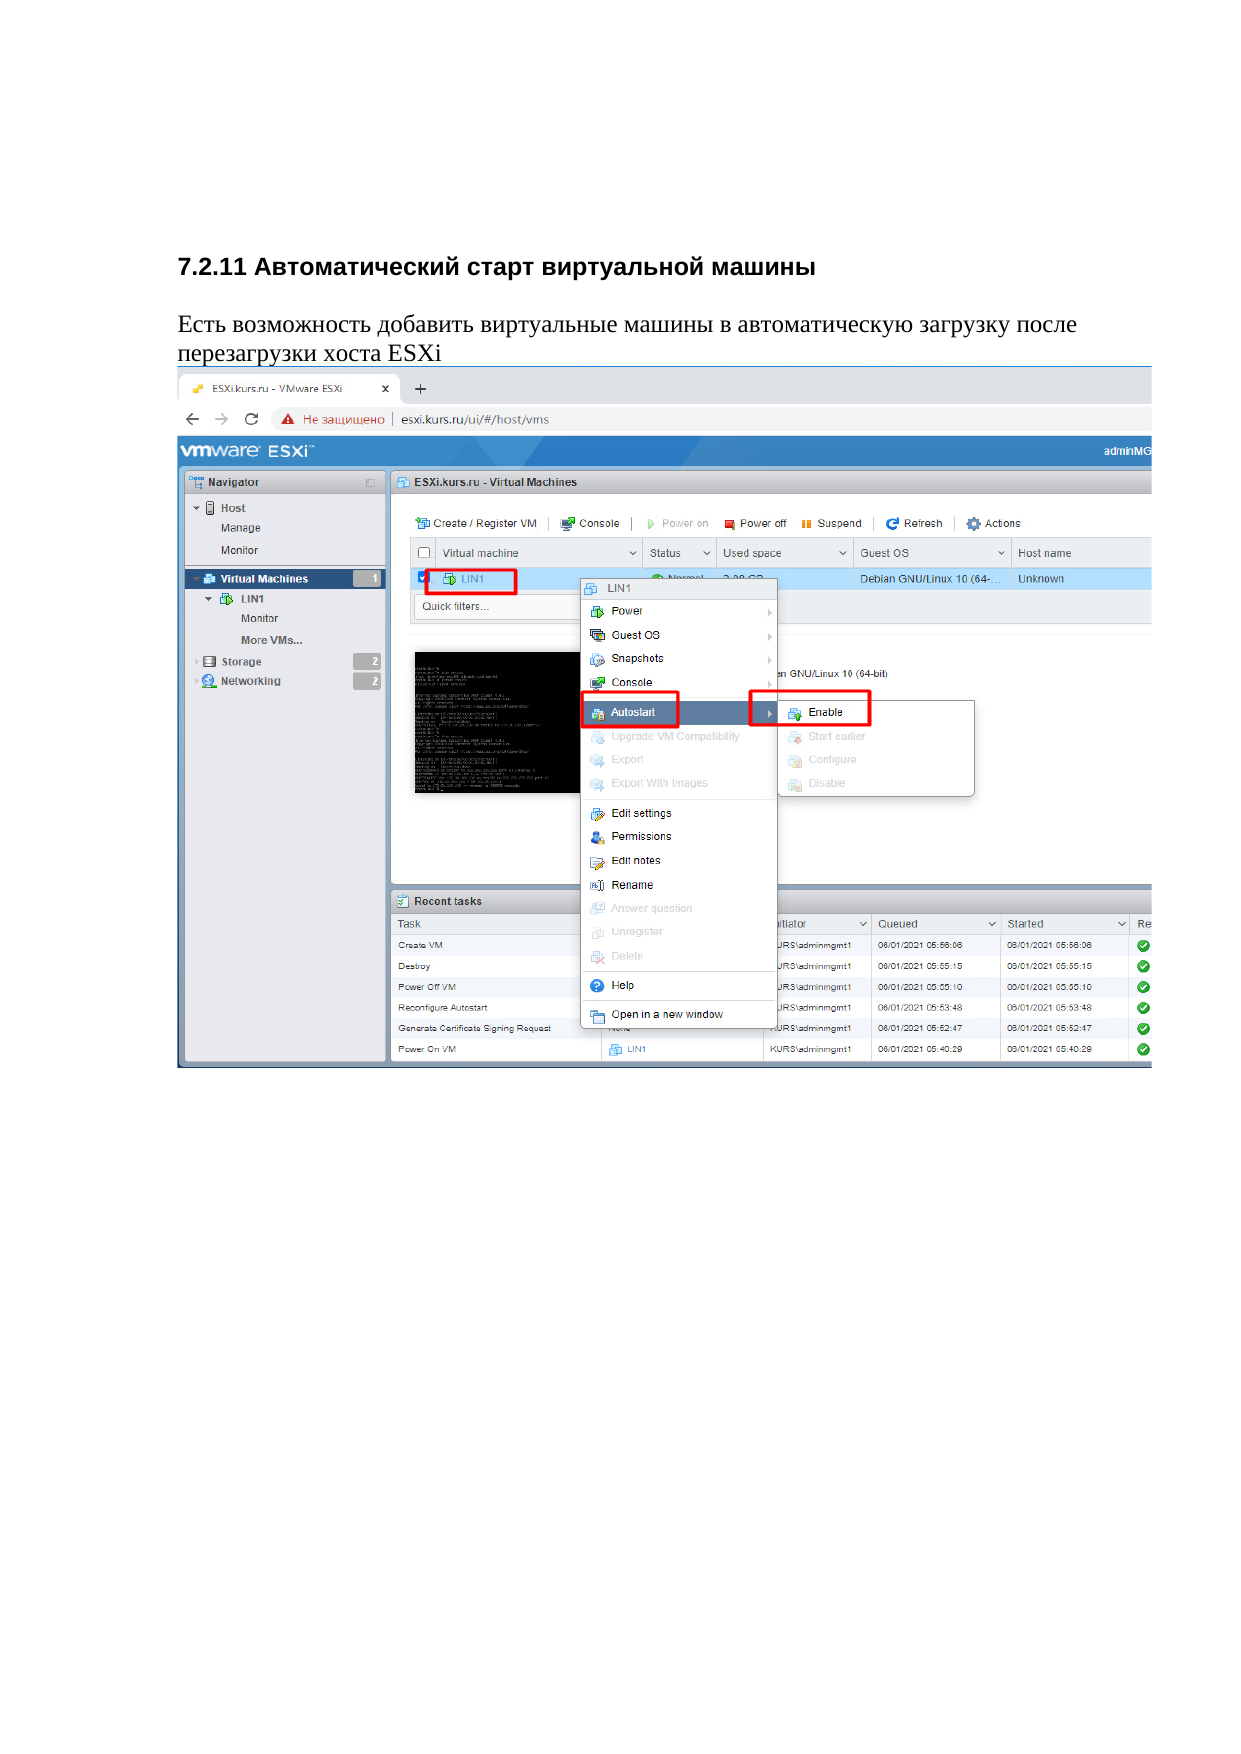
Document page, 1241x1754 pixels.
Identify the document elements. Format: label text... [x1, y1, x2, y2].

text Есть возможность добавить виртуальные машины в автоматическую загрузку после перезагрузки хоста ESXi [177, 309, 1152, 366]
picture [177, 366, 1152, 1068]
subtitle 7.2.11 Автоматический старт виртуальной машины [177, 252, 1152, 280]
